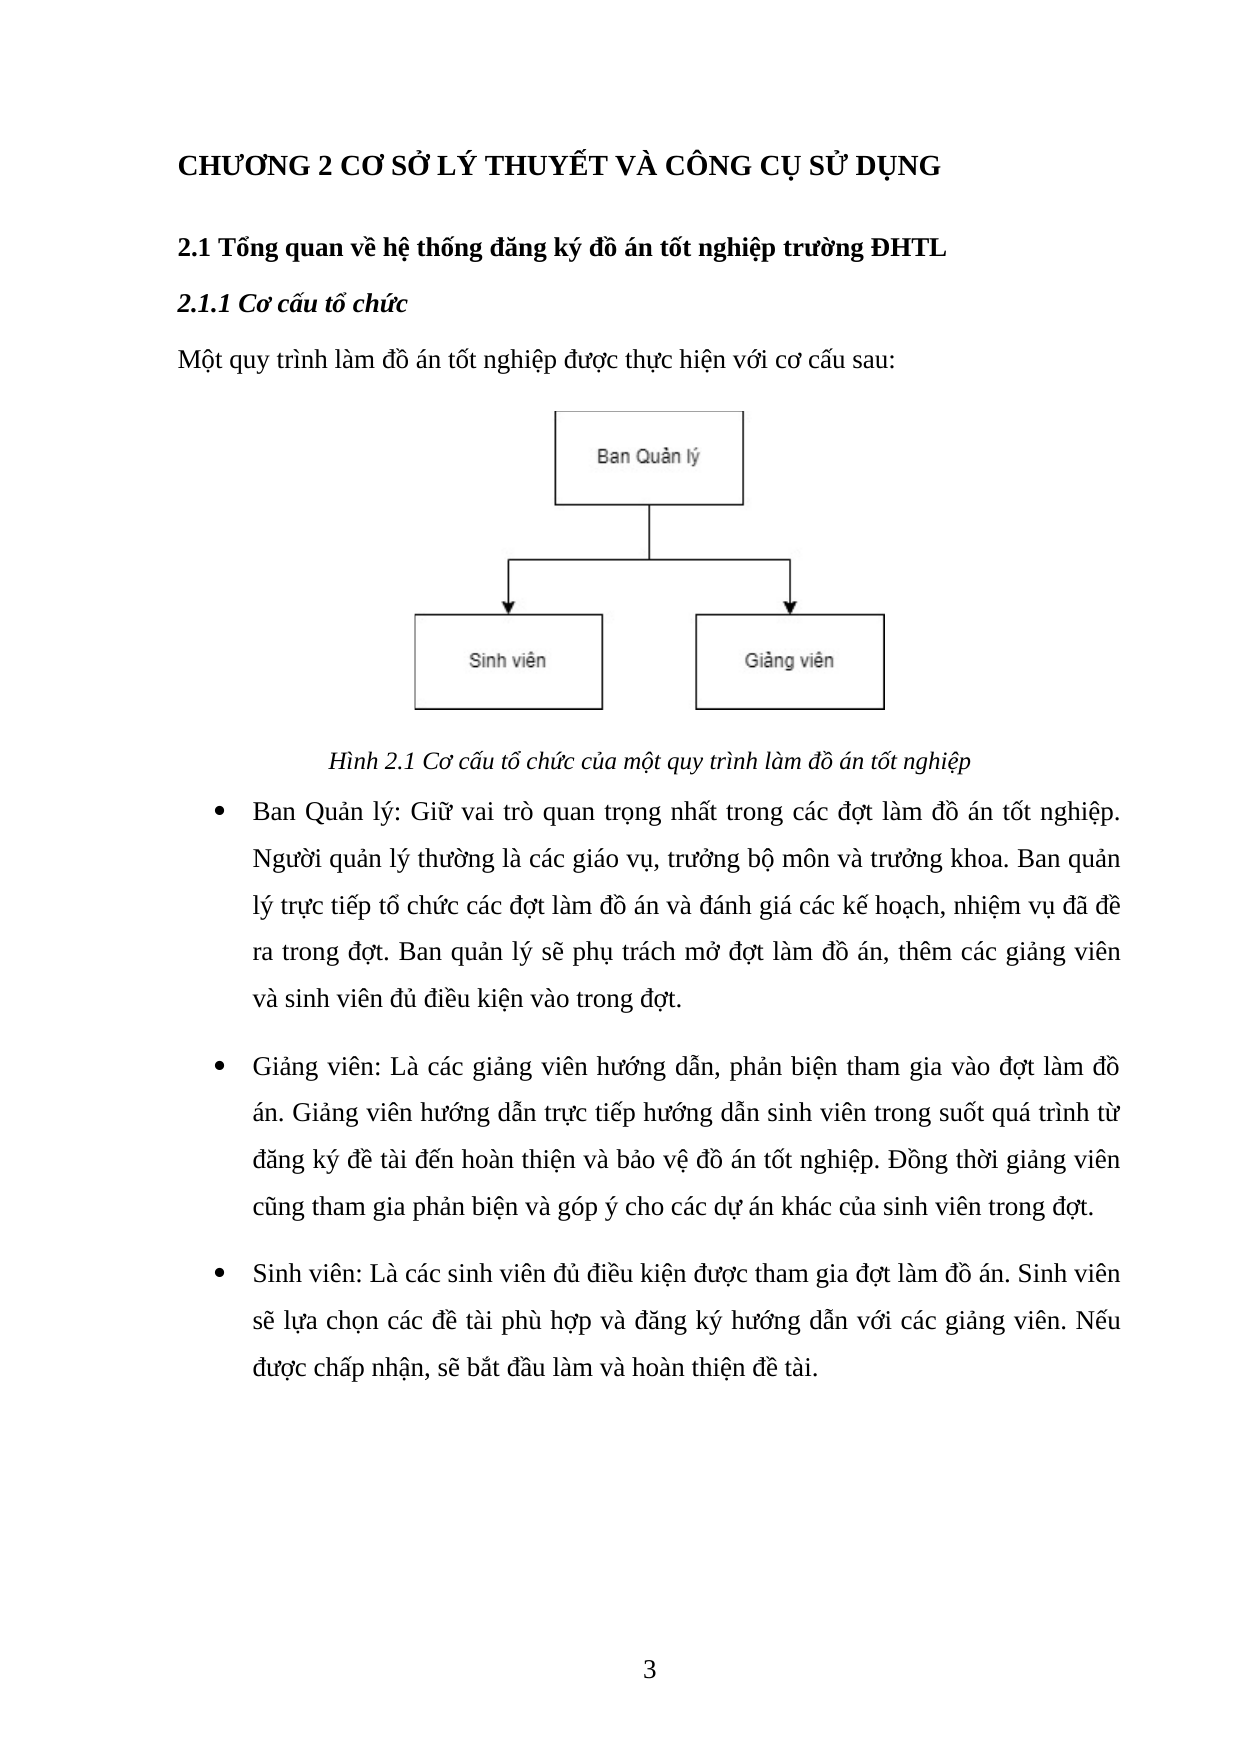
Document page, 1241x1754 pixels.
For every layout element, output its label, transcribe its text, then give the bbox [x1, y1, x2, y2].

subtitle Tổng quan về hệ thống đăng ký đồ án tốt nghiệp trường ĐHTL [177, 231, 1122, 262]
subtitle CƠ SỞ LÝ THUYẾT VÀ CÔNG CỤ SỬ DỤNG [177, 148, 1122, 181]
text Một quy trình làm đồ án tốt nghiệp được thực hiện với cơ cấu sau: [177, 343, 1122, 375]
list Giảng viên: Là các giảng viên hướng dẫn, phản biện tham gia vào đợt làm đồ án. Giảng viên hướng dẫn trực tiếp hướng dẫn sinh viên trong suốt quá trình từ đăng ký đề tài đến hoàn thiện và bảo vệ đồ án tốt nghiệp. Đồng thời giảng viên cũng tham gia phản biện và góp ý cho các dự án khác của sinh viên trong đợt. [215, 1050, 1122, 1221]
picture [414, 411, 885, 710]
list Sinh viên: Là các sinh viên đủ điều kiện được tham gia đợt làm đồ án. Sinh viên sẽ lựa chọn các đề tài phù hợp và đăng ký hướng dẫn với các giảng viên. Nếu được chấp nhận, sẽ bắt đầu làm và hoàn thiện đề tài. [215, 1257, 1122, 1382]
list Ban Quản lý: Giữ vai trò quan trọng nhất trong các đợt làm đồ án tốt nghiệp. Người quản lý thường là các giáo vụ, trưởng bộ môn và trưởng khoa. Ban quản lý trực tiếp tổ chức các đợt làm đồ án và đánh giá các kế hoạch, nhiệm vụ đã đề ra trong đợt. Ban quản lý sẽ phụ trách mở đợt làm đồ án, thêm các giảng viên và sinh viên đủ điều kiện vào trong đợt. [215, 795, 1122, 1013]
text Hình 2.1 Cơ cấu tổ chức của một quy trình làm đồ án tốt nghiệp [177, 746, 1122, 774]
subtitle Cơ cấu tổ chức [177, 287, 1122, 318]
